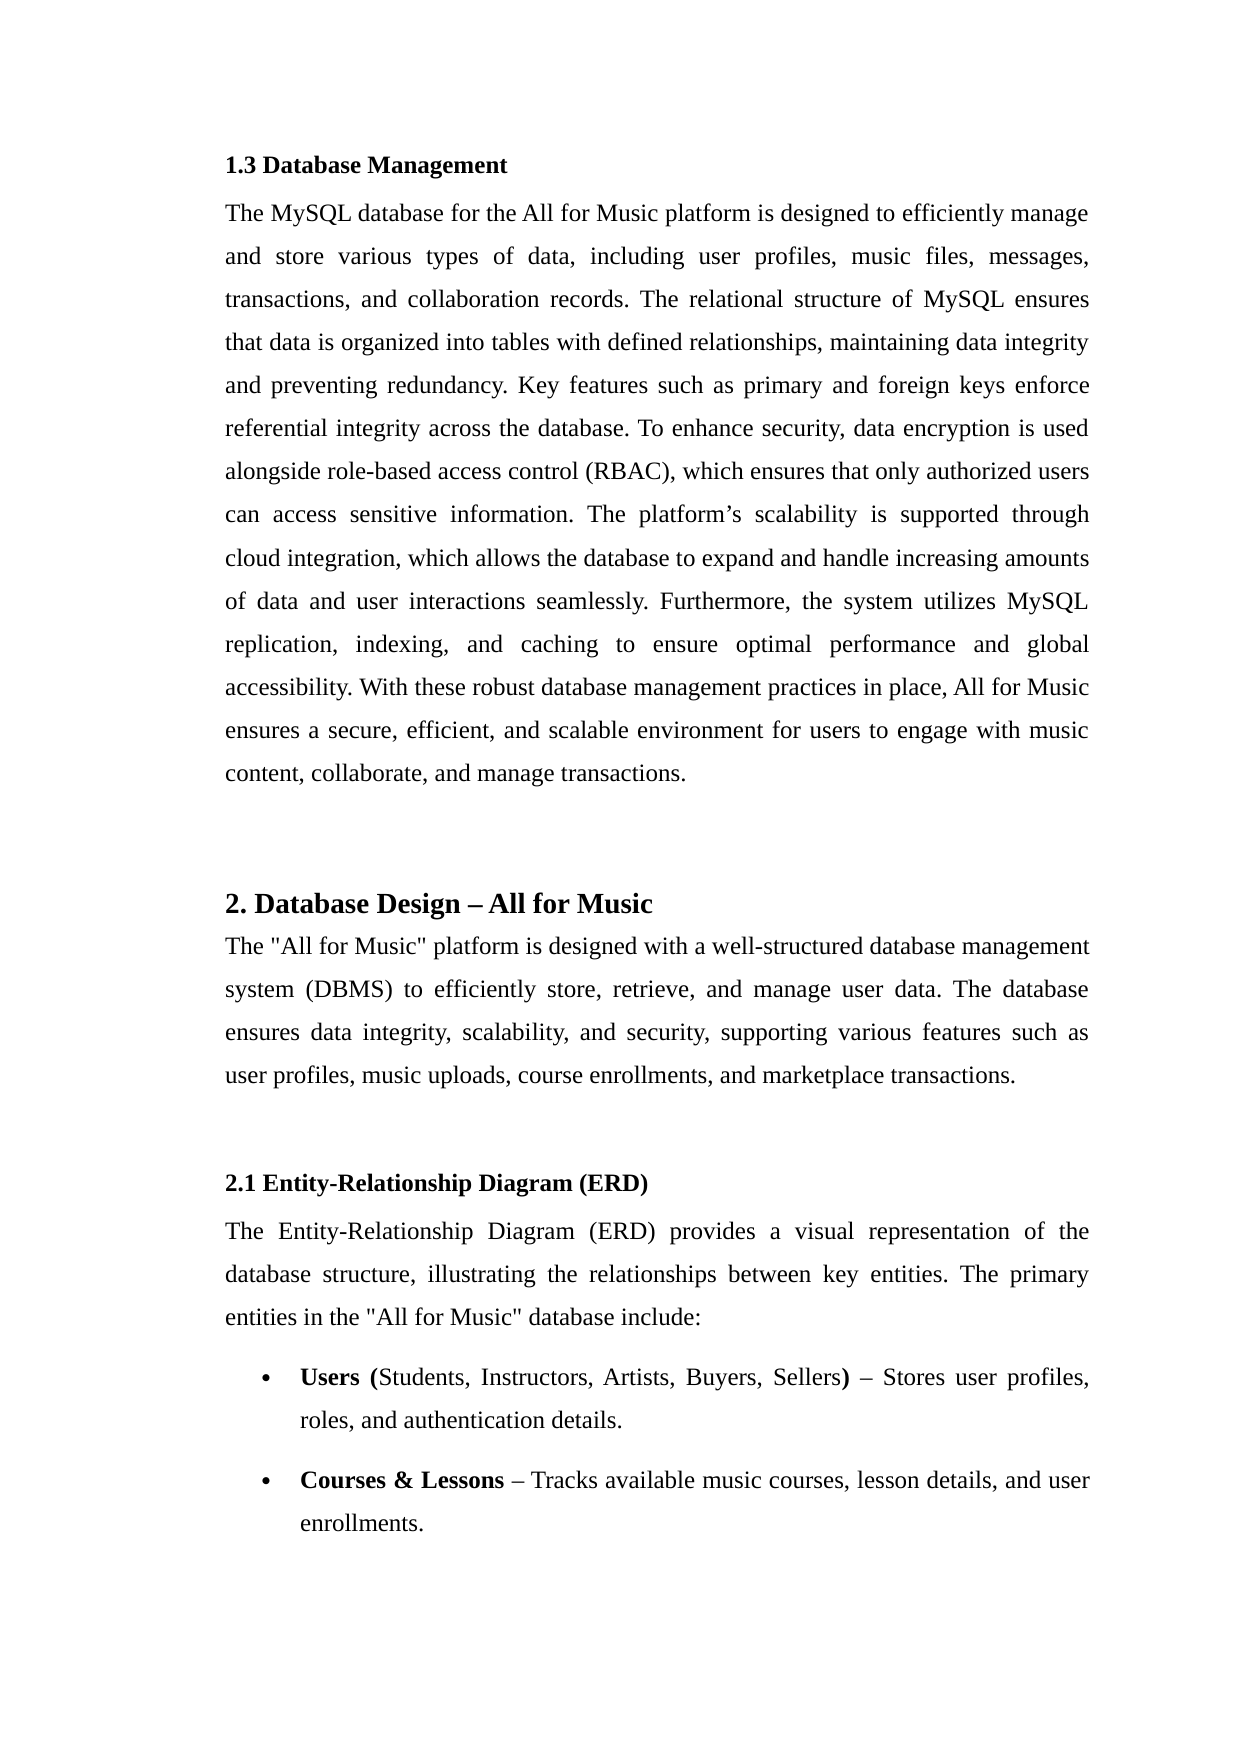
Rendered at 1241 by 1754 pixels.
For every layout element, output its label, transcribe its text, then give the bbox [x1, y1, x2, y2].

text The MySQL database for the All for Music platform is designed to efficiently manage and store various types of data, including user profiles, music files, messages, transactions, and collaboration records. The relational structure of MySQL ensures that data is organized into tables with defined relationships, maintaining data integrity and preventing redundancy. Key features such as primary and foreign keys enforce referential integrity across the database. To enhance security, data encryption is used alongside role-based access control (RBAC), which ensures that only authorized users can access sensitive information. The platform’s scalability is supported through cloud integration, which allows the database to expand and handle increasing amounts of data and user interactions seamlessly. Furthermore, the system utilizes MySQL replication, indexing, and caching to ensure optimal performance and global accessibility. With these robust database management practices in place, All for Music ensures a secure, efficient, and scalable environment for users to engage with music content, collaborate, and manage transactions. [225, 198, 1090, 787]
text The "All for Music" platform is designed with a well-structured database management system (DBMS) to efficiently store, retrieve, and manage user data. The database ensures data integrity, scalability, and security, supporting various features such as user profiles, music uploads, course enrollments, and marketplace transactions. [225, 931, 1090, 1089]
list Users (Students, Instructors, Artists, Buyers, Sellers) – Stores user profiles, roles, and authentication details. [262, 1362, 1090, 1434]
text 2.1 Entity-Relationship Diagram (ERD) [225, 1168, 1090, 1197]
text 1.3 Database Management [225, 150, 1090, 179]
list Courses & Lessons – Tracks available music courses, lesson details, and user enrollments. [262, 1465, 1090, 1537]
text The Entity-Relationship Diagram (ERD) provides a visual representation of the database structure, illustrating the relationships between key entities. The primary entities in the "All for Music" database include: [225, 1216, 1090, 1331]
subtitle 2. Database Design – All for Music [225, 887, 1090, 920]
